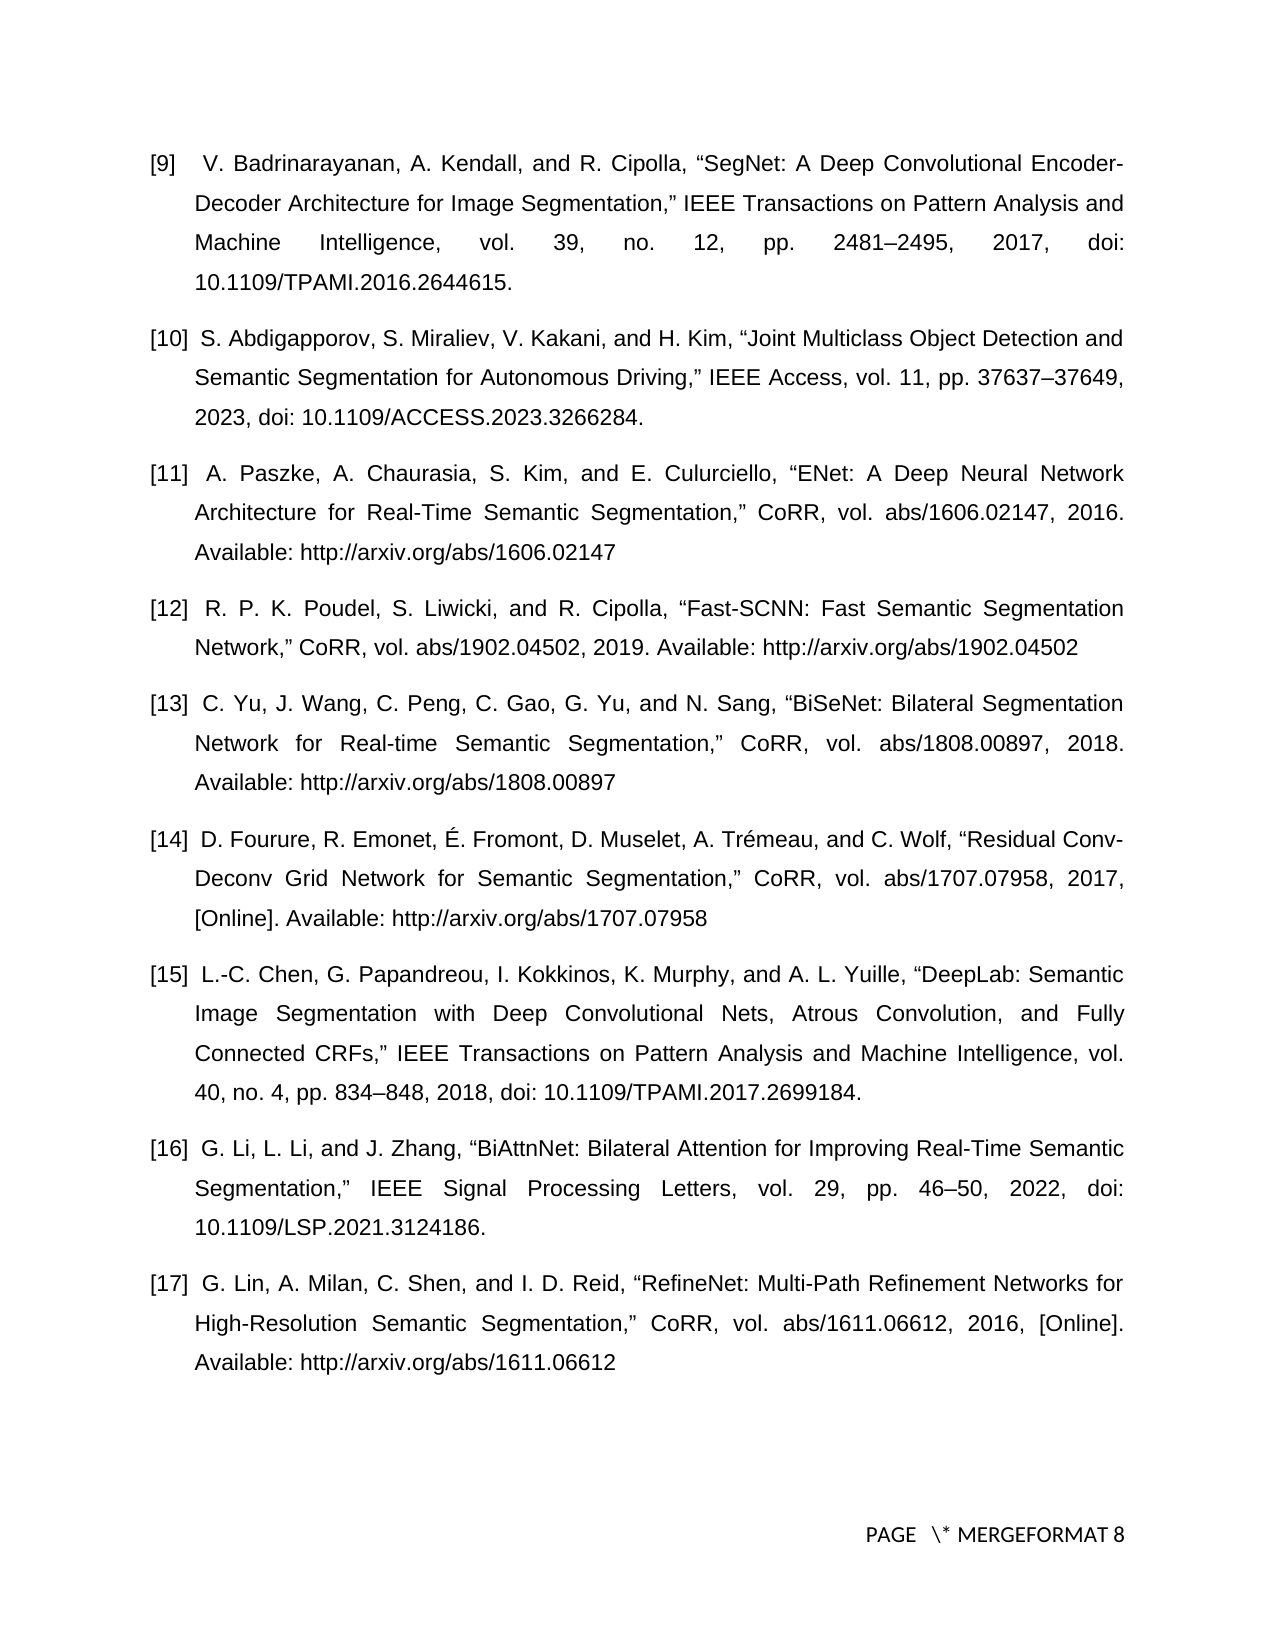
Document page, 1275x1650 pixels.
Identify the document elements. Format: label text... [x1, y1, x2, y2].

list C. Yu, J. Wang, C. Peng, C. Gao, G. Yu, and N. Sang, “BiSeNet: Bilateral Segmentation Network for Real-time Semantic Segmentation,” CoRR, vol. abs/1808.00897, 2018. Available: http://arxiv.org/abs/1808.00897 [150, 690, 1125, 796]
list D. Fourure, R. Emonet, É. Fromont, D. Muselet, A. Trémeau, and C. Wolf, “Residual Conv-Deconv Grid Network for Semantic Segmentation,” CoRR, vol. abs/1707.07958, 2017, [Online]. Available: http://arxiv.org/abs/1707.07958 [150, 826, 1125, 931]
list V. Badrinarayanan, A. Kendall, and R. Cipolla, “SegNet: A Deep Convolutional Encoder-Decoder Architecture for Image Segmentation,” IEEE Transactions on Pattern Analysis and Machine Intelligence, vol. 39, no. 12, pp. 2481–2495, 2017, doi: 10.1109/TPAMI.2016.2644615. [150, 150, 1125, 295]
list G. Li, L. Li, and J. Zhang, “BiAttnNet: Bilateral Attention for Improving Real-Time Semantic Segmentation,” IEEE Signal Processing Letters, vol. 29, pp. 46–50, 2022, doi: 10.1109/LSP.2021.3124186. [150, 1135, 1125, 1241]
list A. Paszke, A. Chaurasia, S. Kim, and E. Culurciello, “ENet: A Deep Neural Network Architecture for Real-Time Semantic Segmentation,” CoRR, vol. abs/1606.02147, 2016. Available: http://arxiv.org/abs/1606.02147 [150, 460, 1125, 565]
list S. Abdigapporov, S. Miraliev, V. Kakani, and H. Kim, “Joint Multiclass Object Detection and Semantic Segmentation for Autonomous Driving,” IEEE Access, vol. 11, pp. 37637–37649, 2023, doi: 10.1109/ACCESS.2023.3266284. [150, 324, 1125, 430]
list G. Lin, A. Milan, C. Shen, and I. D. Reid, “RefineNet: Multi-Path Refinement Networks for High-Resolution Semantic Segmentation,” CoRR, vol. abs/1611.06612, 2016, [Online]. Available: http://arxiv.org/abs/1611.06612 [150, 1270, 1125, 1376]
list R. P. K. Poudel, S. Liwicki, and R. Cipolla, “Fast-SCNN: Fast Semantic Segmentation Network,” CoRR, vol. abs/1902.04502, 2019. Available: http://arxiv.org/abs/1902.04502 [150, 595, 1125, 661]
list L.-C. Chen, G. Papandreou, I. Kokkinos, K. Murphy, and A. L. Yuille, “DeepLab: Semantic Image Segmentation with Deep Convolutional Nets, Atrous Convolution, and Fully Connected CRFs,” IEEE Transactions on Pattern Analysis and Machine Intelligence, vol. 40, no. 4, pp. 834–848, 2018, doi: 10.1109/TPAMI.2017.2699184. [150, 961, 1125, 1105]
